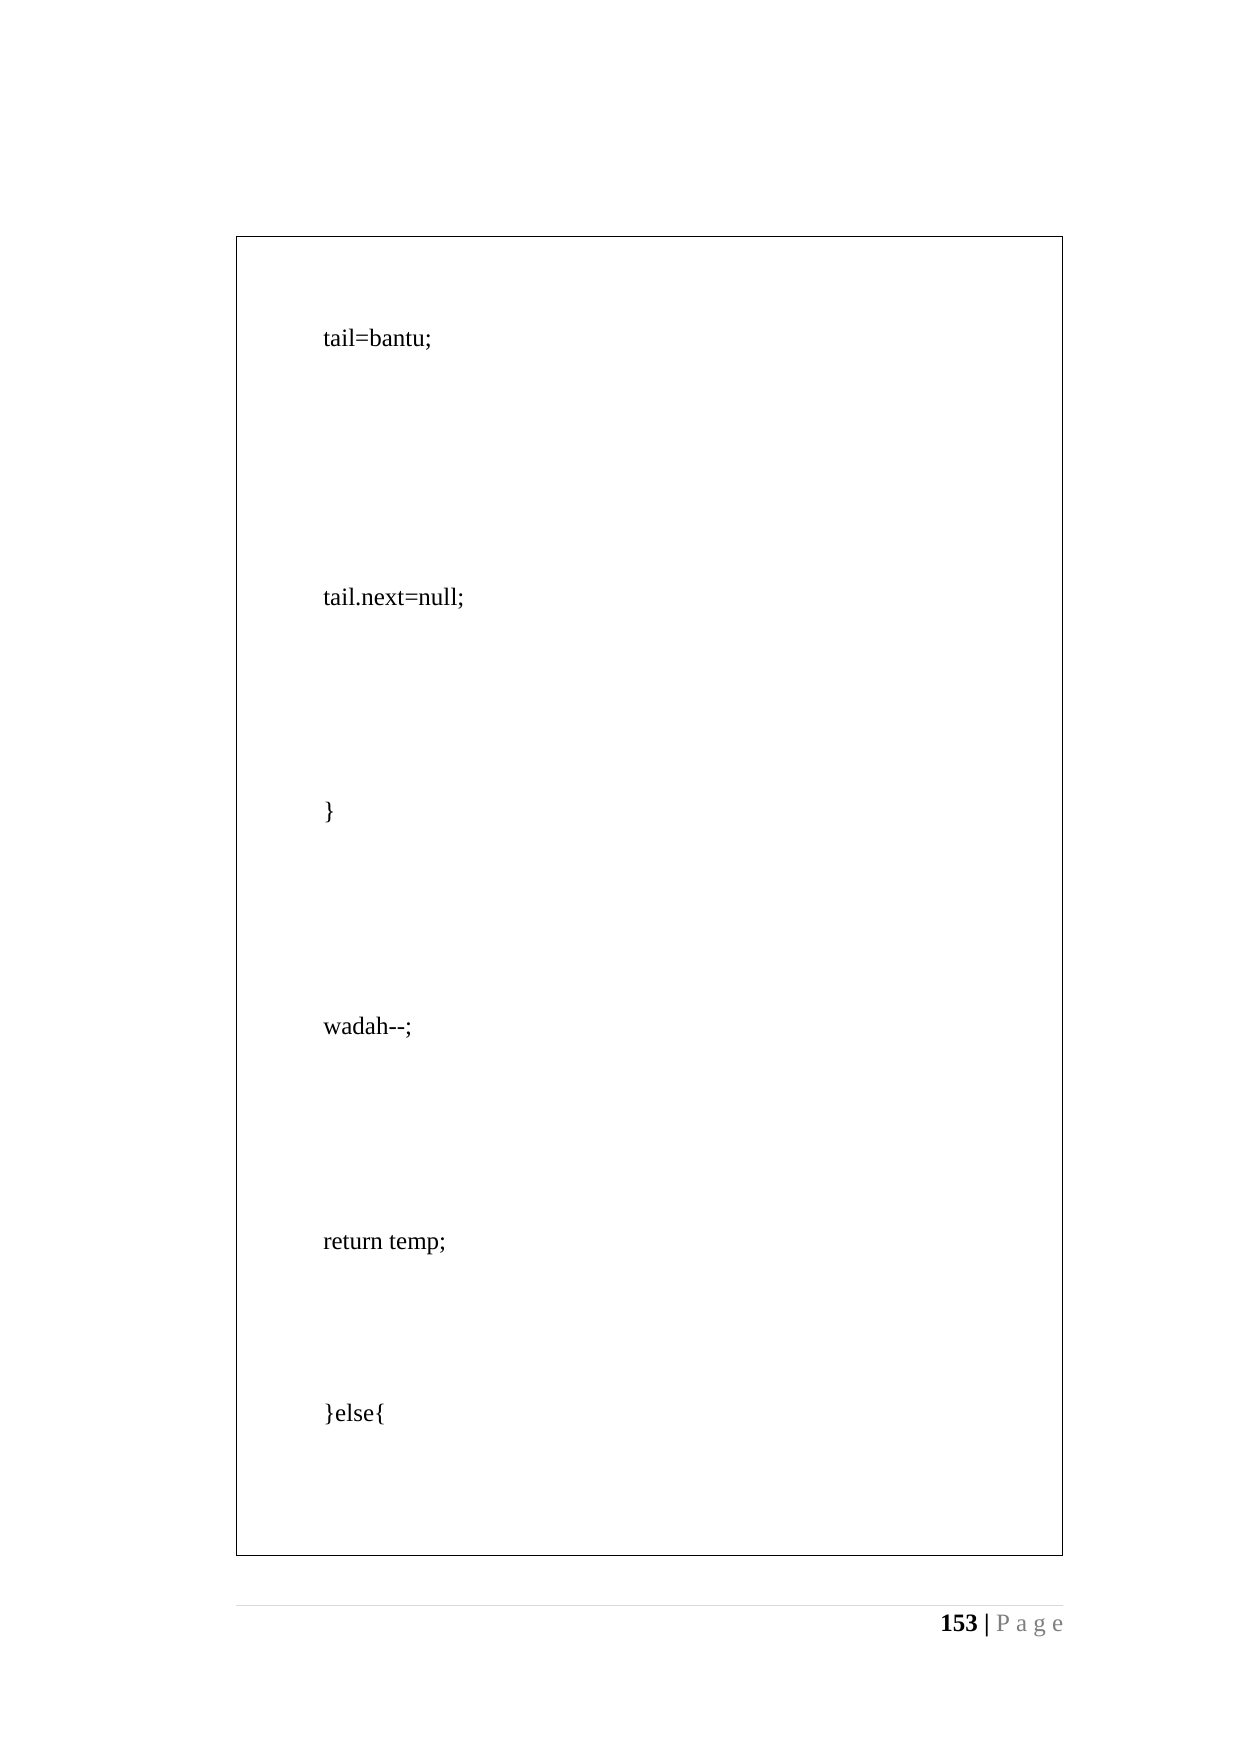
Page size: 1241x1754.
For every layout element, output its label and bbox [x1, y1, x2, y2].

table_header [237, 237, 1062, 1555]
